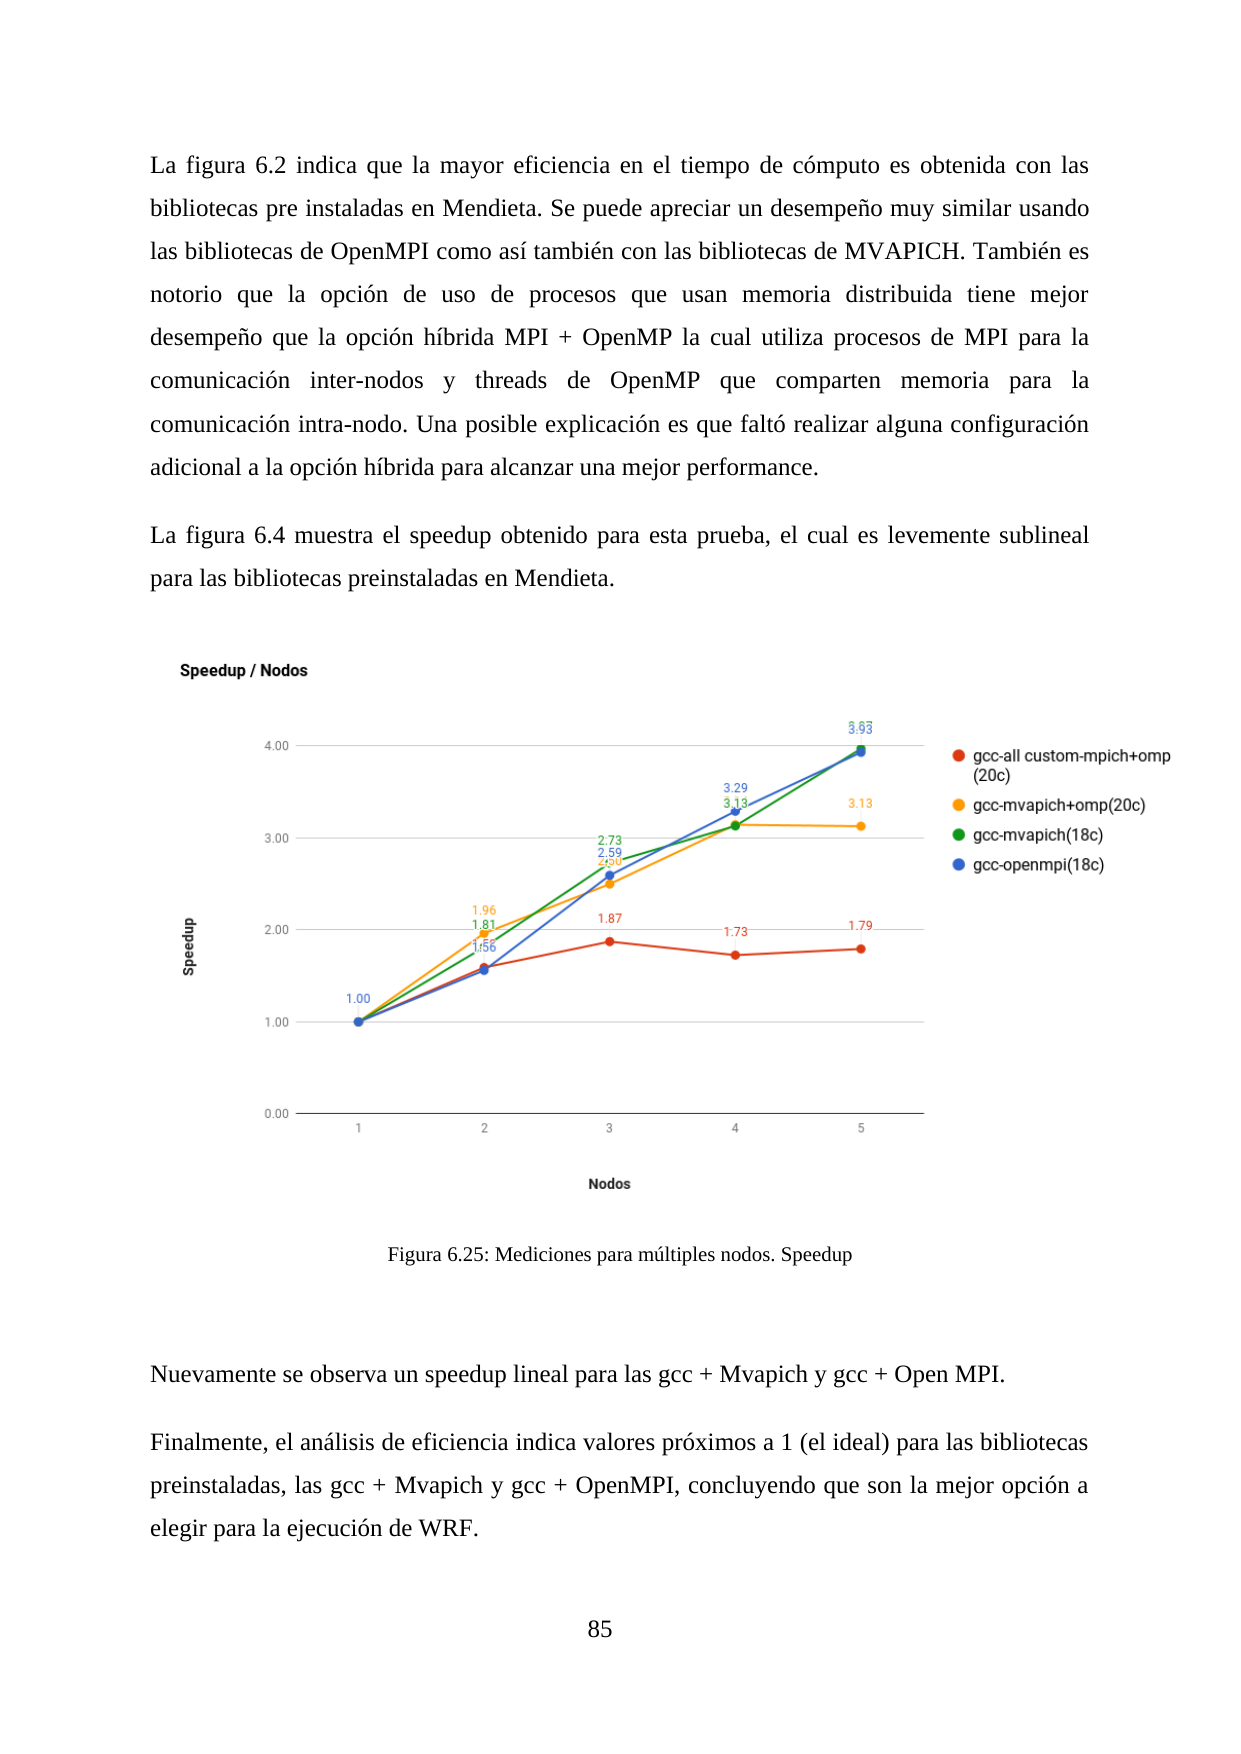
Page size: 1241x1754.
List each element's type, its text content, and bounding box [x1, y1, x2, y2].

text La figura 6.4 muestra el speedup obtenido para esta prueba, el cual es levemente sublineal para las bibliotecas preinstaladas en Mendieta. [150, 520, 1090, 592]
picture [150, 631, 1200, 1227]
text La figura 6.2 indica que la mayor eficiencia en el tiempo de cómputo es obtenida con las bibliotecas pre instaladas en Mendieta. Se puede apreciar un desempeño muy similar usando las bibliotecas de OpenMPI como así también con las bibliotecas de MVAPICH. También es notorio que la opción de uso de procesos que usan memoria distribuida tiene mejor desempeño que la opción híbrida MPI + OpenMP la cual utiliza procesos de MPI para la comunicación inter-nodos y threads de OpenMP que comparten memoria para la comunicación intra-nodo. Una posible explicación es que faltó realizar alguna configuración adicional a la opción híbrida para alcanzar una mejor performance. [150, 150, 1090, 481]
text Nuevamente se observa un speedup lineal para las gcc + Mvapich y gcc + Open MPI. [150, 1359, 1090, 1387]
text Finalmente, el análisis de eficiencia indica valores próximos a 1 (el ideal) para las bibliotecas preinstaladas, las gcc + Mvapich y gcc + OpenMPI, concluyendo que son la mejor opción a elegir para la ejecución de WRF. [150, 1427, 1090, 1542]
